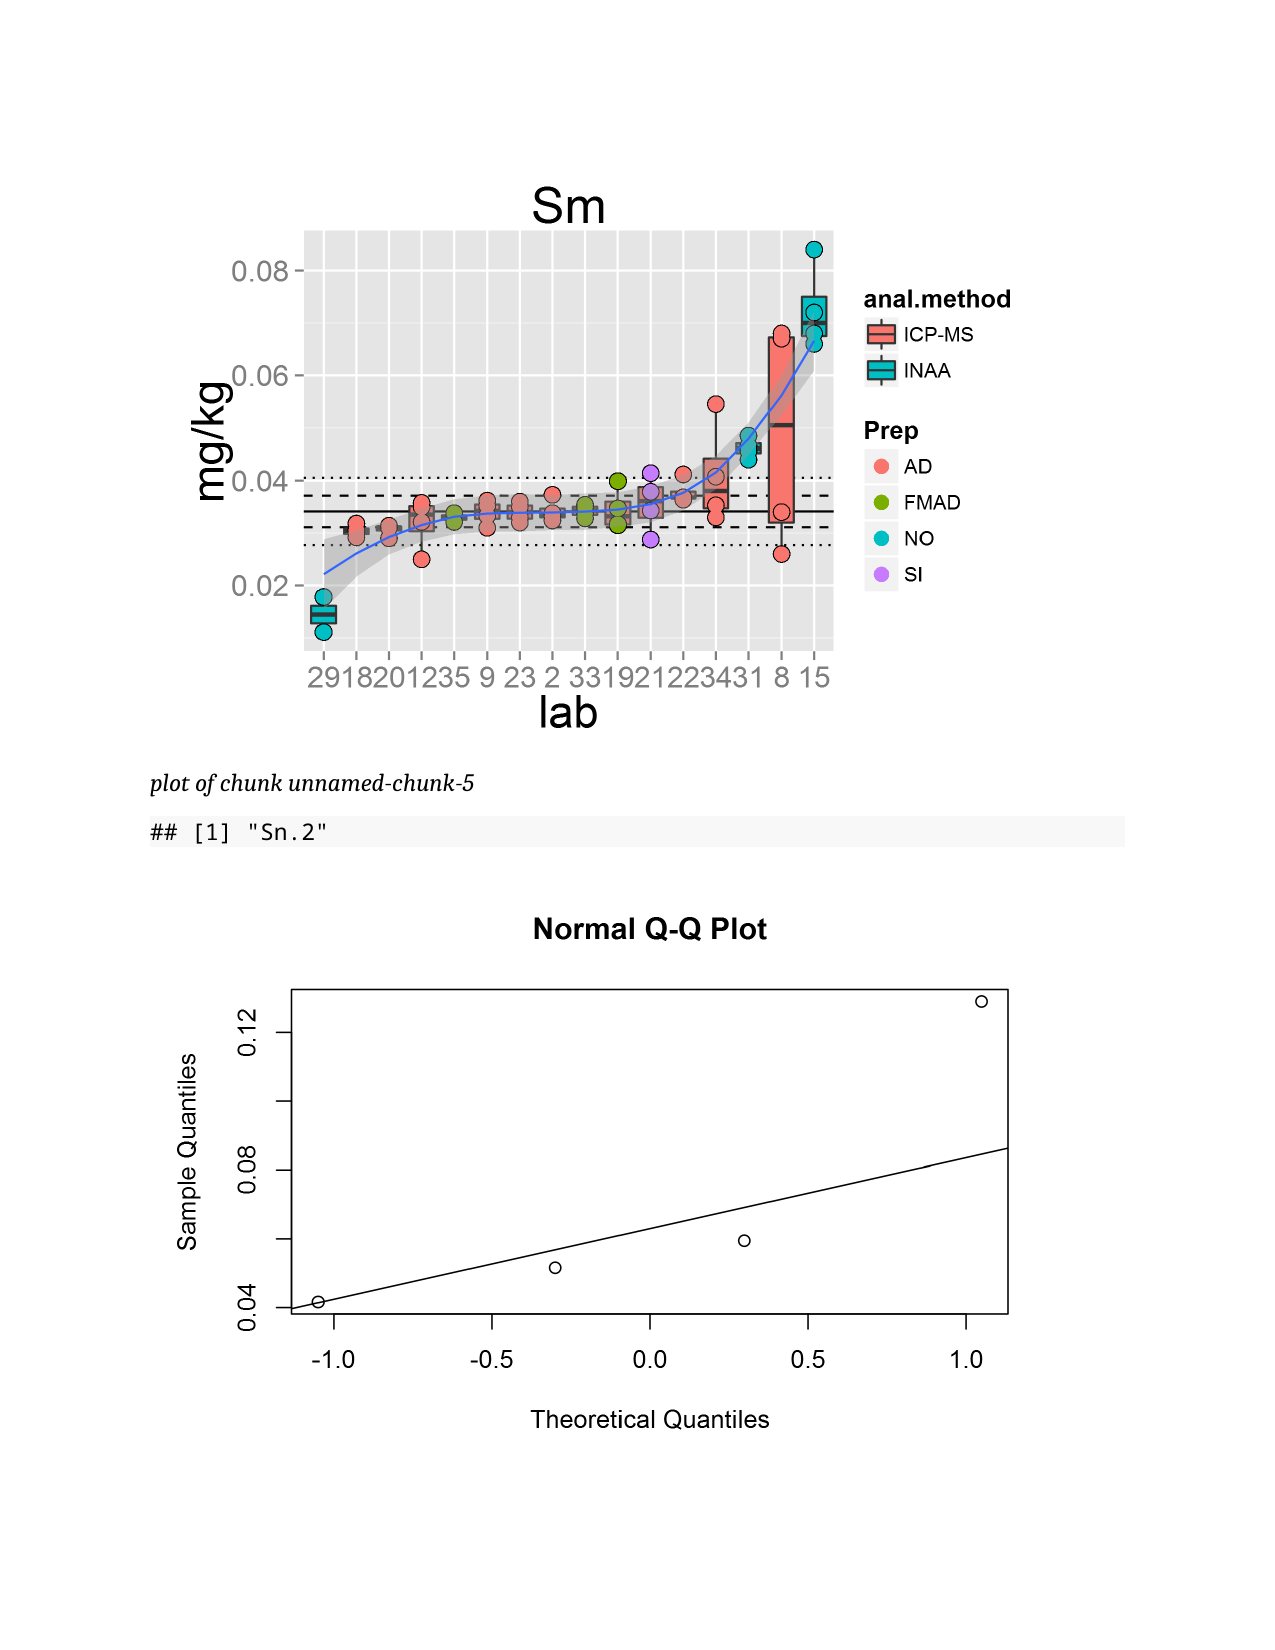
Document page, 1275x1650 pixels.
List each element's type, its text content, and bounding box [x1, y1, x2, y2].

picture [168, 866, 1071, 1467]
text plot of chunk unnamed-chunk-5 [150, 769, 1125, 797]
text ## [1] "Sn.2" [150, 816, 1125, 847]
picture [168, 150, 1071, 750]
